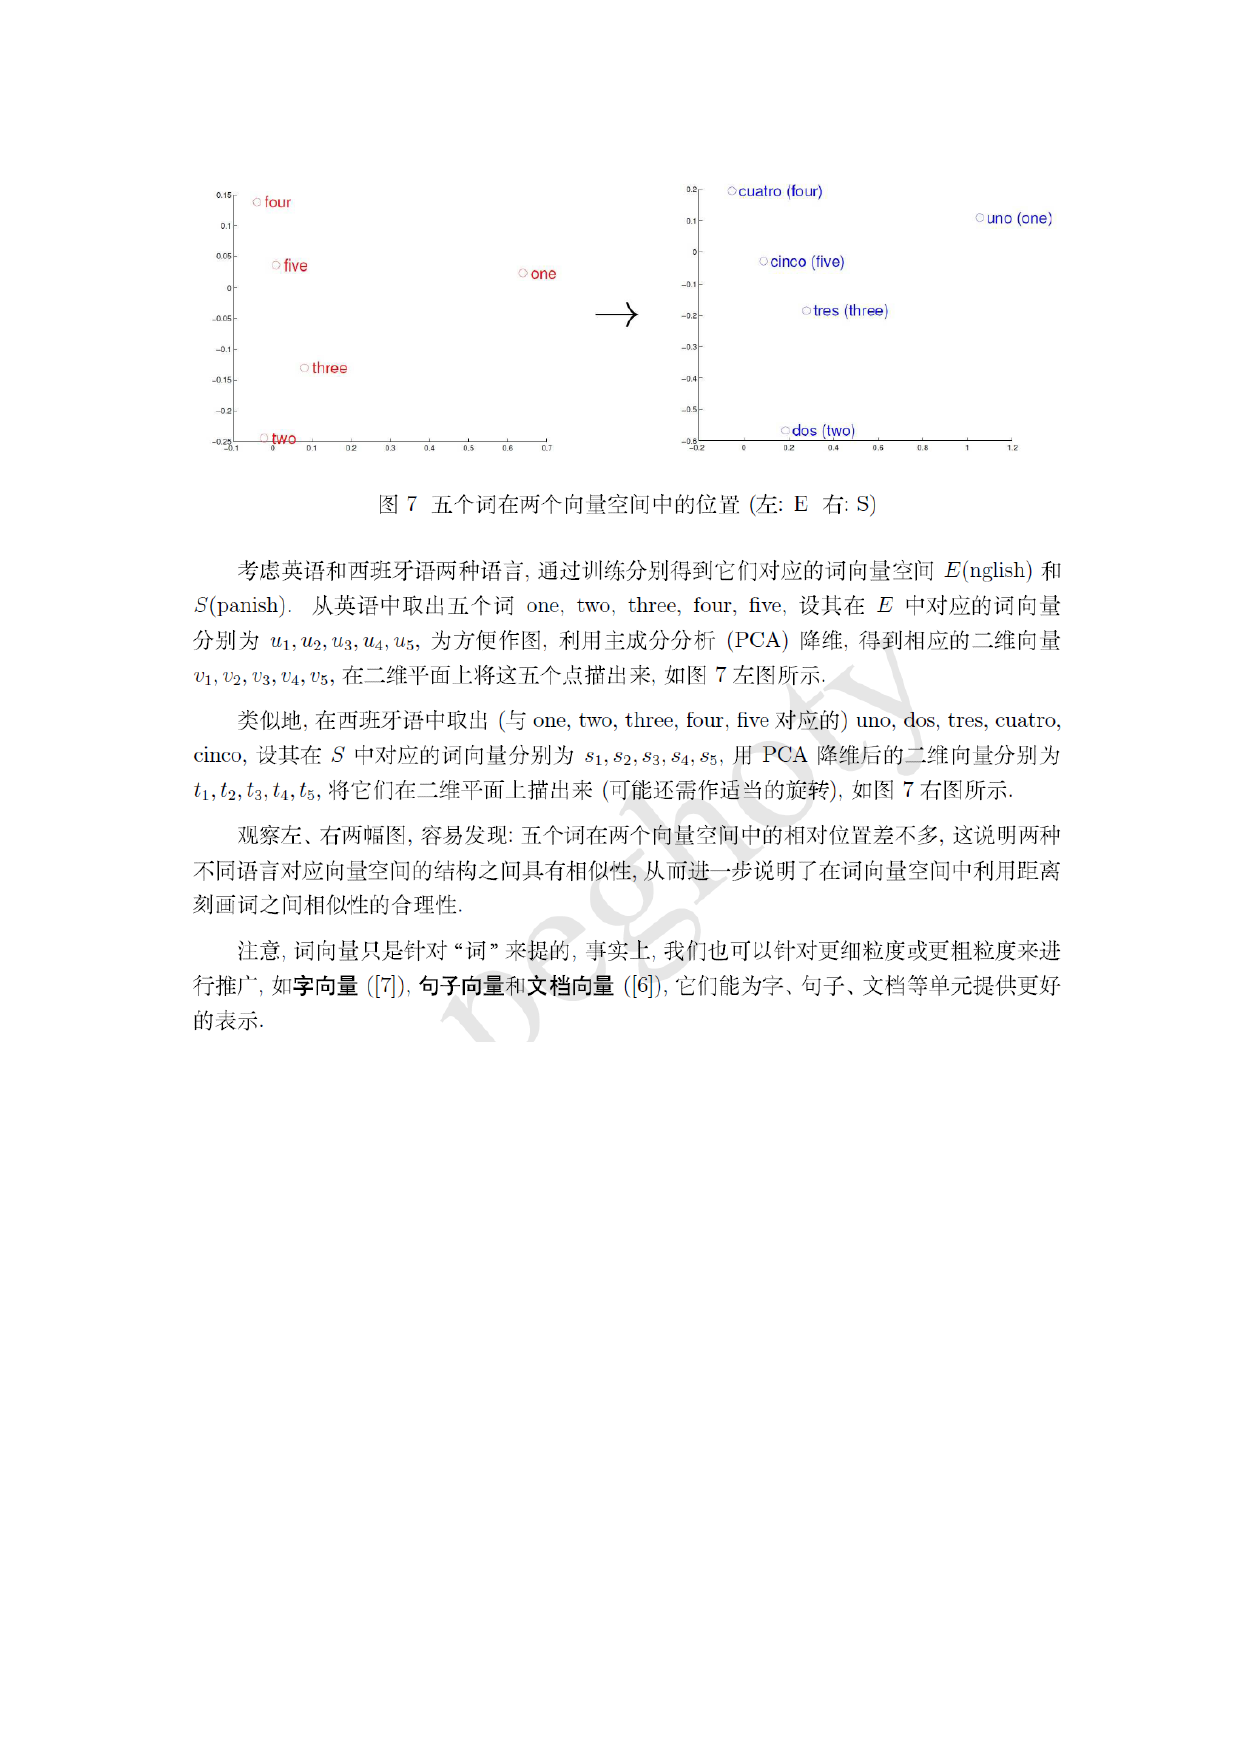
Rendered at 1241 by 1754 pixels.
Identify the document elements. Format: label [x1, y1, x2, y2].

picture [187, 162, 1074, 1042]
